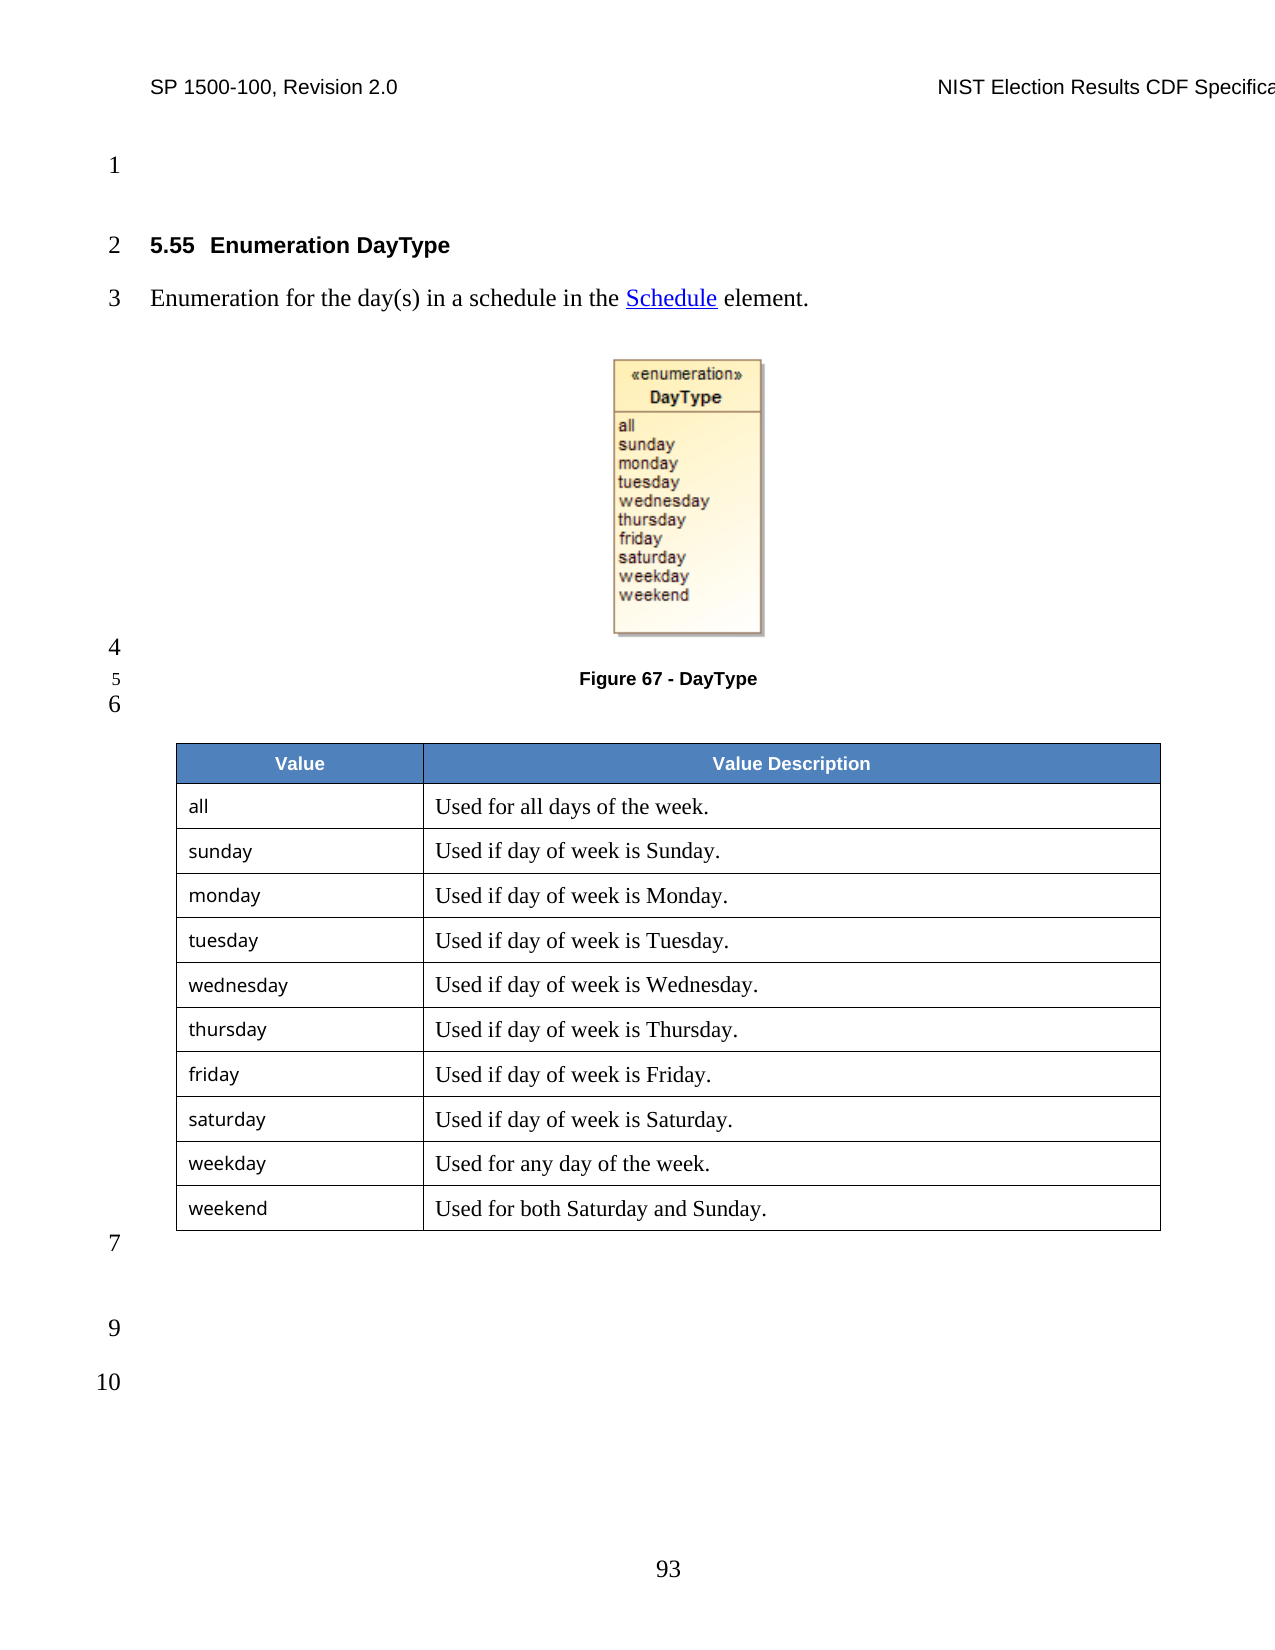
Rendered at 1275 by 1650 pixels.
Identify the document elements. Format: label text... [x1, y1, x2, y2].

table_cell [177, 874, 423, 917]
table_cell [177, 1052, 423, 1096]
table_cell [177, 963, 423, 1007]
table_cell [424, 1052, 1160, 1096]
text Figure 67 - DayType [150, 668, 1186, 689]
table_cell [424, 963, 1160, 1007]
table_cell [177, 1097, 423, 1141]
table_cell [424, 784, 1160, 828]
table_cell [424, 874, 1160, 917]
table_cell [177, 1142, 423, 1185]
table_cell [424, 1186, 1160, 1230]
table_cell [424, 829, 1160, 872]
picture [590, 336, 783, 656]
text Enumeration for the day(s) in a schedule in the Schedule element. [150, 283, 1186, 312]
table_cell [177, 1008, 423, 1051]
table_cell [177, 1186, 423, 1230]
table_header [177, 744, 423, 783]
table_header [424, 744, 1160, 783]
subtitle Enumeration DayType [150, 232, 1186, 258]
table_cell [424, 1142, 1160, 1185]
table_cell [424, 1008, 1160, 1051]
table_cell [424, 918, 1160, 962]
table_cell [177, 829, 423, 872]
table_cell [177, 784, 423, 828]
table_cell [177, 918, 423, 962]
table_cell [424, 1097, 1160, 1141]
